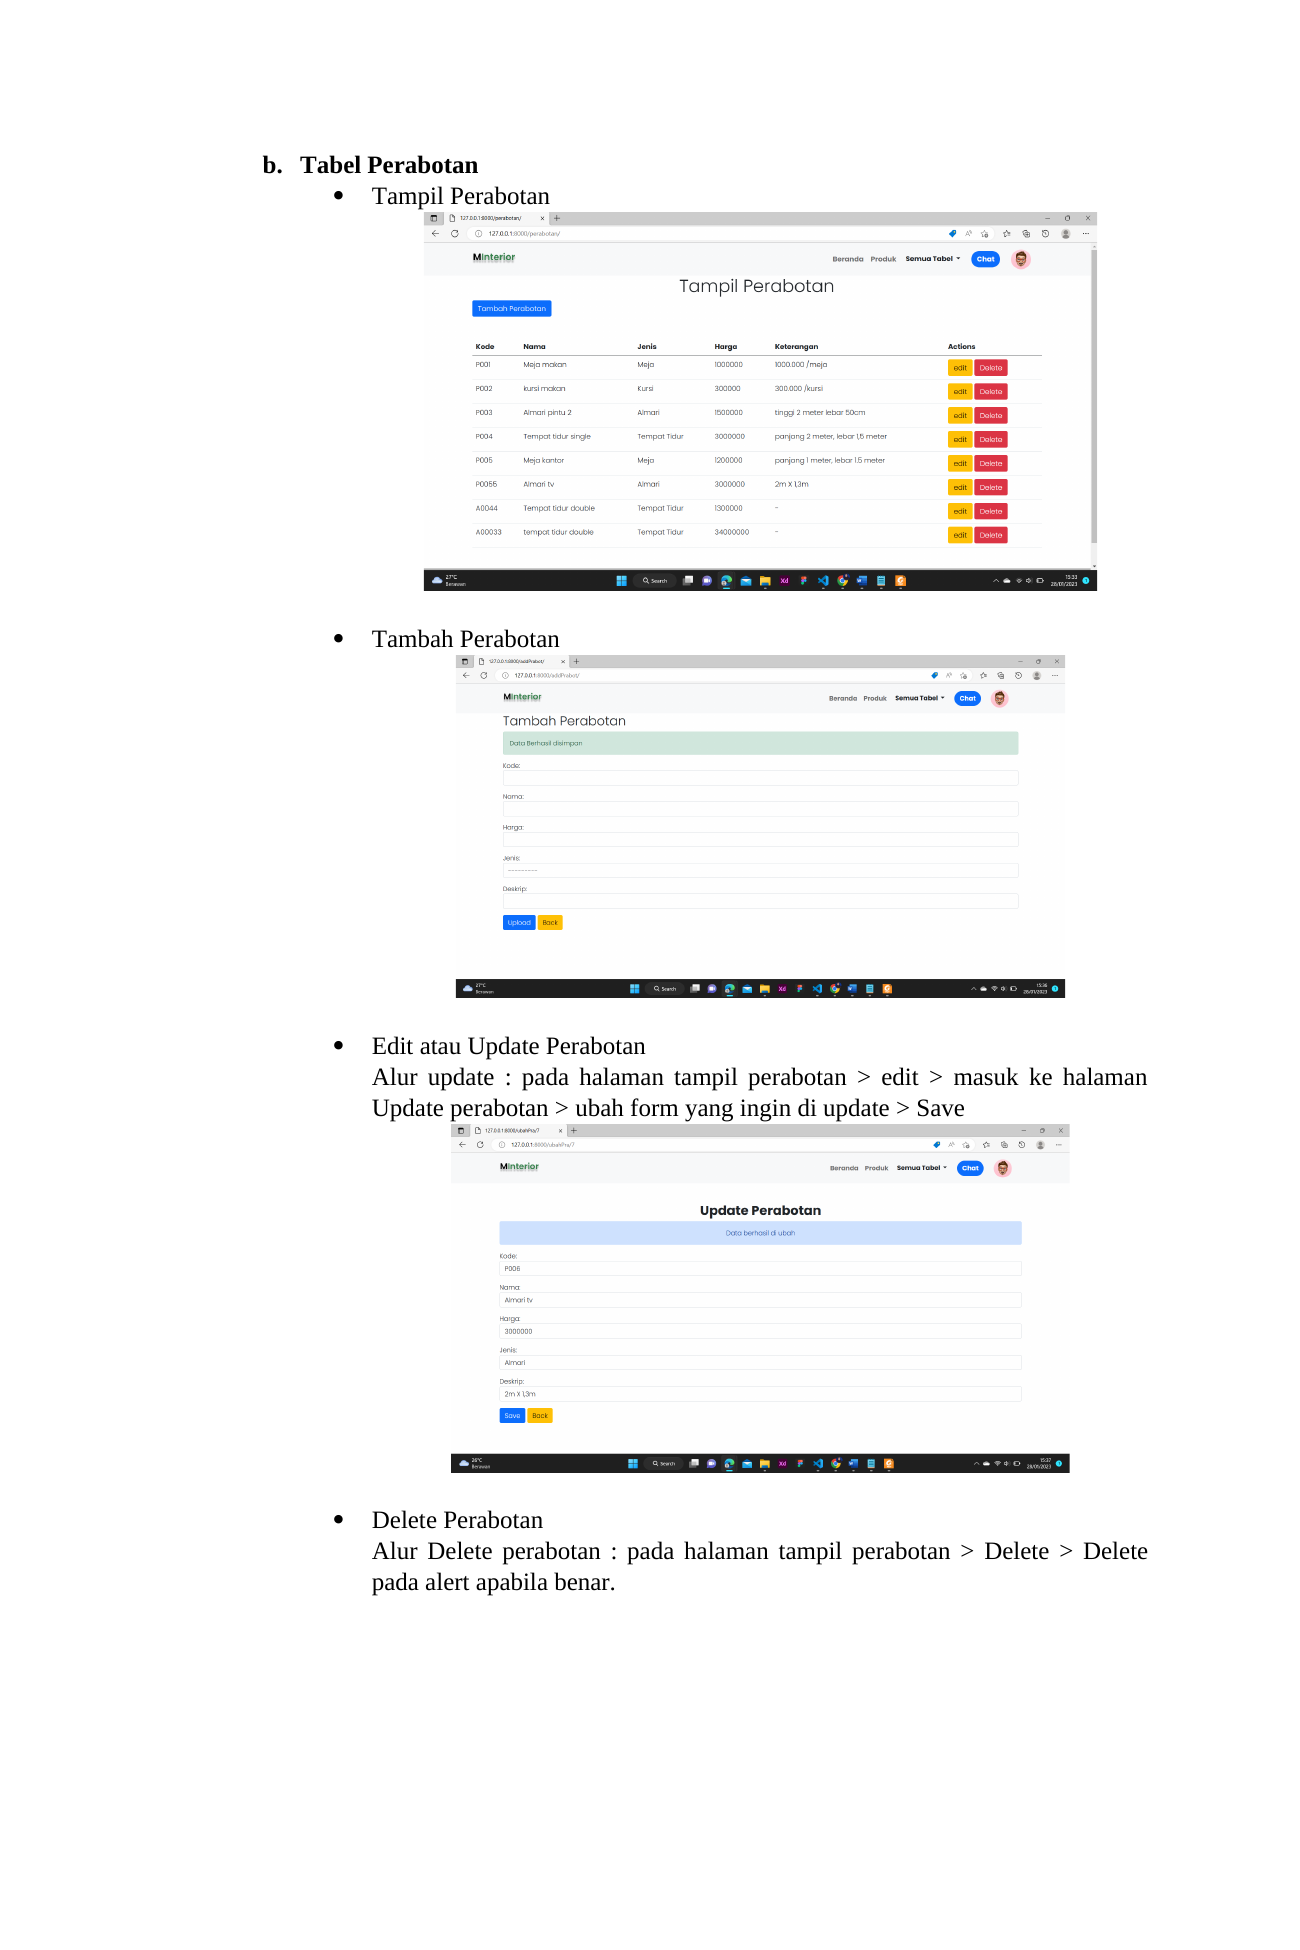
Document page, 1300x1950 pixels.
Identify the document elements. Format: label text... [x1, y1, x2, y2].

picture [451, 1124, 1070, 1473]
list Tabel Perabotan [262, 150, 1149, 179]
list Tambah Perabotan [334, 624, 1149, 653]
list Tampil Perabotan [334, 181, 1149, 210]
list Alur update : pada halaman tampil perabotan > edit > masuk ke halaman Update perabotan > ubah form yang ingin di update > Save [372, 1062, 1149, 1122]
list Delete Perabotan [334, 1505, 1149, 1534]
list Edit atau Update Perabotan [334, 1031, 1149, 1060]
picture [455, 655, 1065, 998]
list Alur Delete perabotan : pada halaman tampil perabotan > Delete > Delete pada alert apabila benar. [372, 1536, 1149, 1596]
picture [423, 212, 1098, 591]
